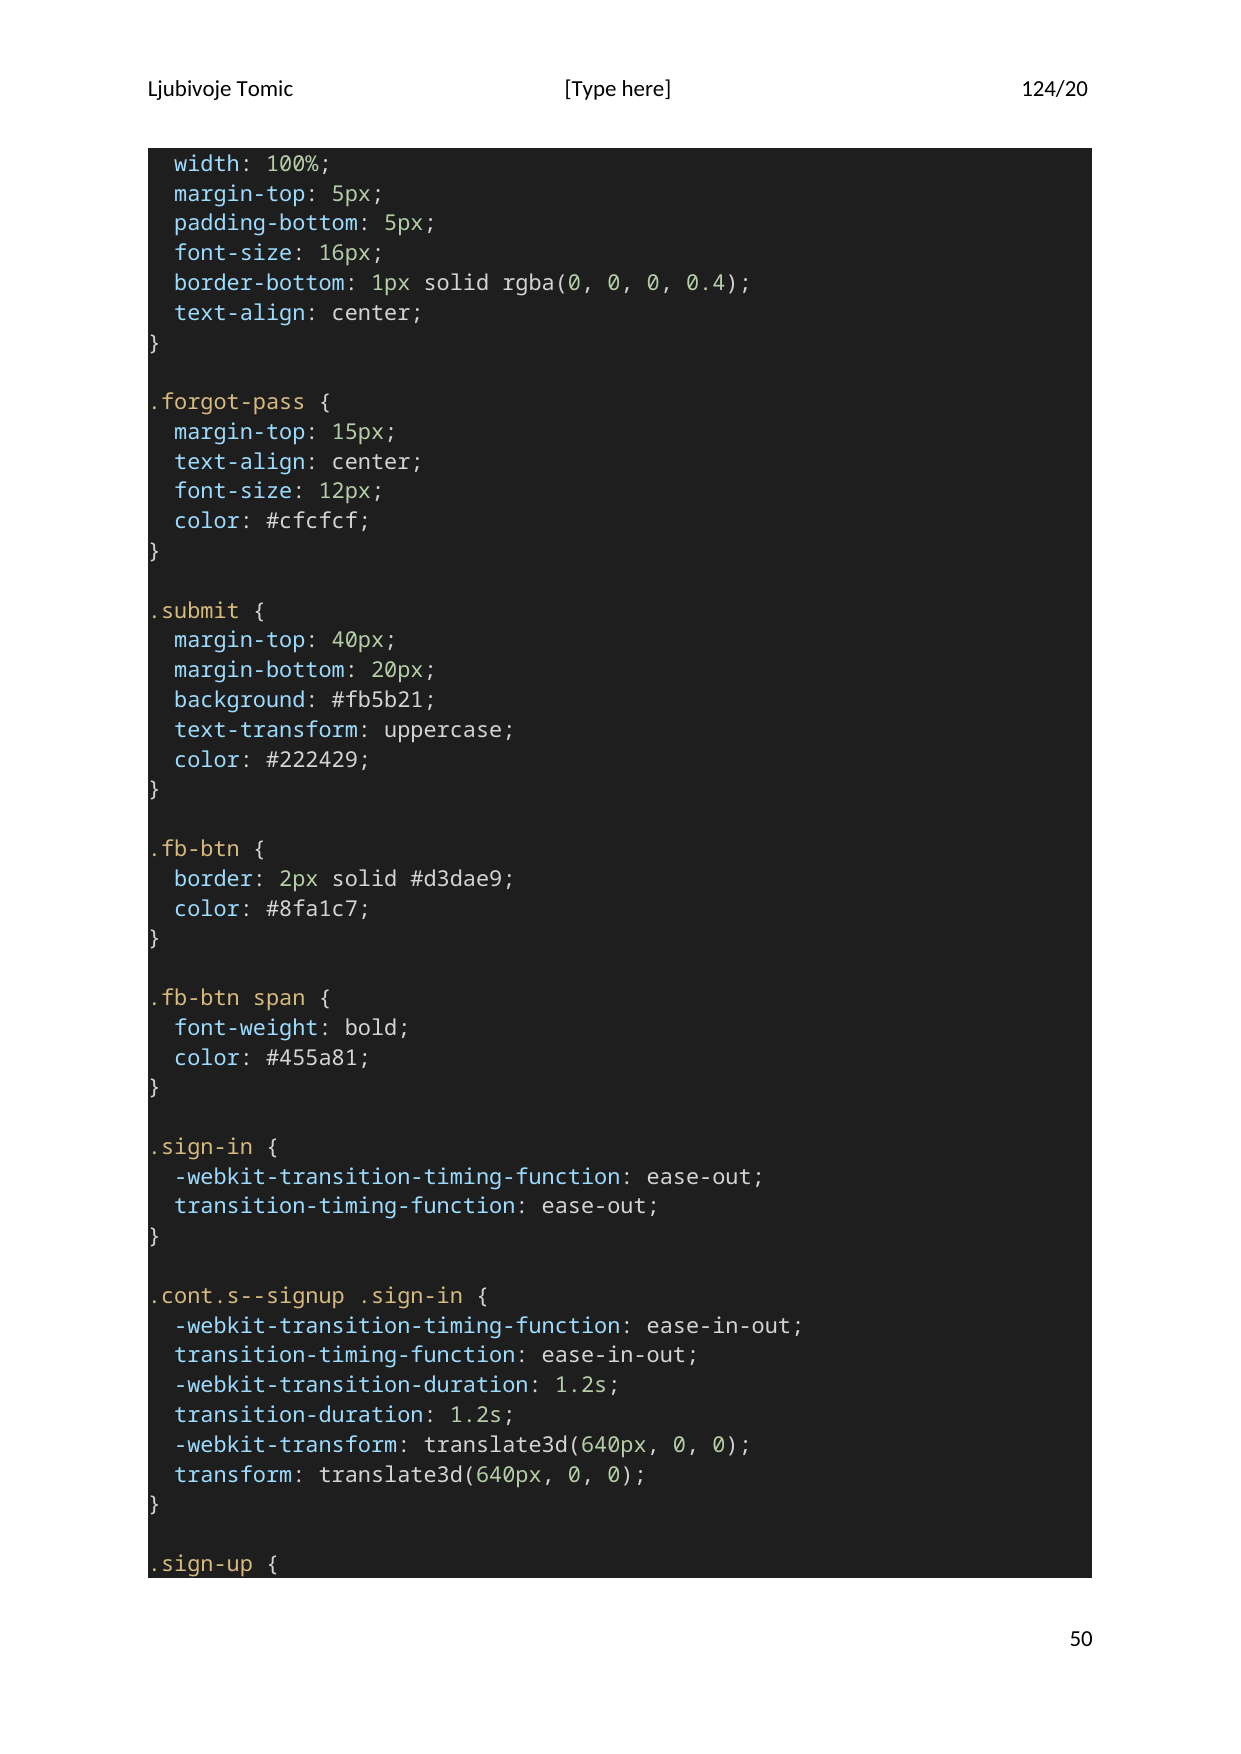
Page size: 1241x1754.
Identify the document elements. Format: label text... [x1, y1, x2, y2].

text color: #222429; [148, 743, 1092, 773]
text color: #455a81; [148, 1041, 1092, 1071]
text font-weight: bold; [148, 1012, 1092, 1041]
text .sign-up { [148, 1548, 1092, 1578]
text border-bottom: 1px solid rgba(0, 0, 0, 0.4); [148, 267, 1092, 297]
text background: #fb5b21; [148, 684, 1092, 714]
text margin-bottom: 20px; [148, 654, 1092, 684]
text .sign-in { [148, 1131, 1092, 1161]
text -webkit-transition-timing-function: ease-out; [148, 1161, 1092, 1190]
text .fb-btn span { [148, 982, 1092, 1012]
text } [148, 535, 1092, 565]
text text-align: center; [148, 297, 1092, 326]
text border: 2px solid #d3dae9; [148, 863, 1092, 892]
text .submit { [148, 594, 1092, 624]
text } [148, 922, 1092, 952]
text text-align: center; [148, 446, 1092, 475]
text } [148, 326, 1092, 356]
text padding-bottom: 5px; [148, 207, 1092, 237]
text transition-duration: 1.2s; [148, 1399, 1092, 1429]
text margin-top: 5px; [148, 177, 1092, 207]
text transition-timing-function: ease-in-out; [148, 1339, 1092, 1369]
text -webkit-transition-timing-function: ease-in-out; [148, 1309, 1092, 1339]
text } [148, 1488, 1092, 1518]
text margin-top: 40px; [148, 624, 1092, 654]
text color: #8fa1c7; [148, 892, 1092, 922]
text } [148, 773, 1092, 803]
text width: 100%; [148, 148, 1092, 177]
text -webkit-transform: translate3d(640px, 0, 0); [148, 1429, 1092, 1458]
text text-transform: uppercase; [148, 714, 1092, 743]
text transform: translate3d(640px, 0, 0); [148, 1458, 1092, 1488]
text .forgot-pass { [148, 386, 1092, 416]
text font-size: 12px; [148, 475, 1092, 505]
text } [148, 1220, 1092, 1250]
text font-size: 16px; [148, 237, 1092, 267]
text margin-top: 15px; [148, 416, 1092, 446]
text .cont.s--signup .sign-in { [148, 1280, 1092, 1309]
text .fb-btn { [148, 833, 1092, 863]
text color: #cfcfcf; [148, 505, 1092, 535]
text transition-timing-function: ease-out; [148, 1190, 1092, 1220]
text } [148, 1071, 1092, 1101]
text -webkit-transition-duration: 1.2s; [148, 1369, 1092, 1399]
